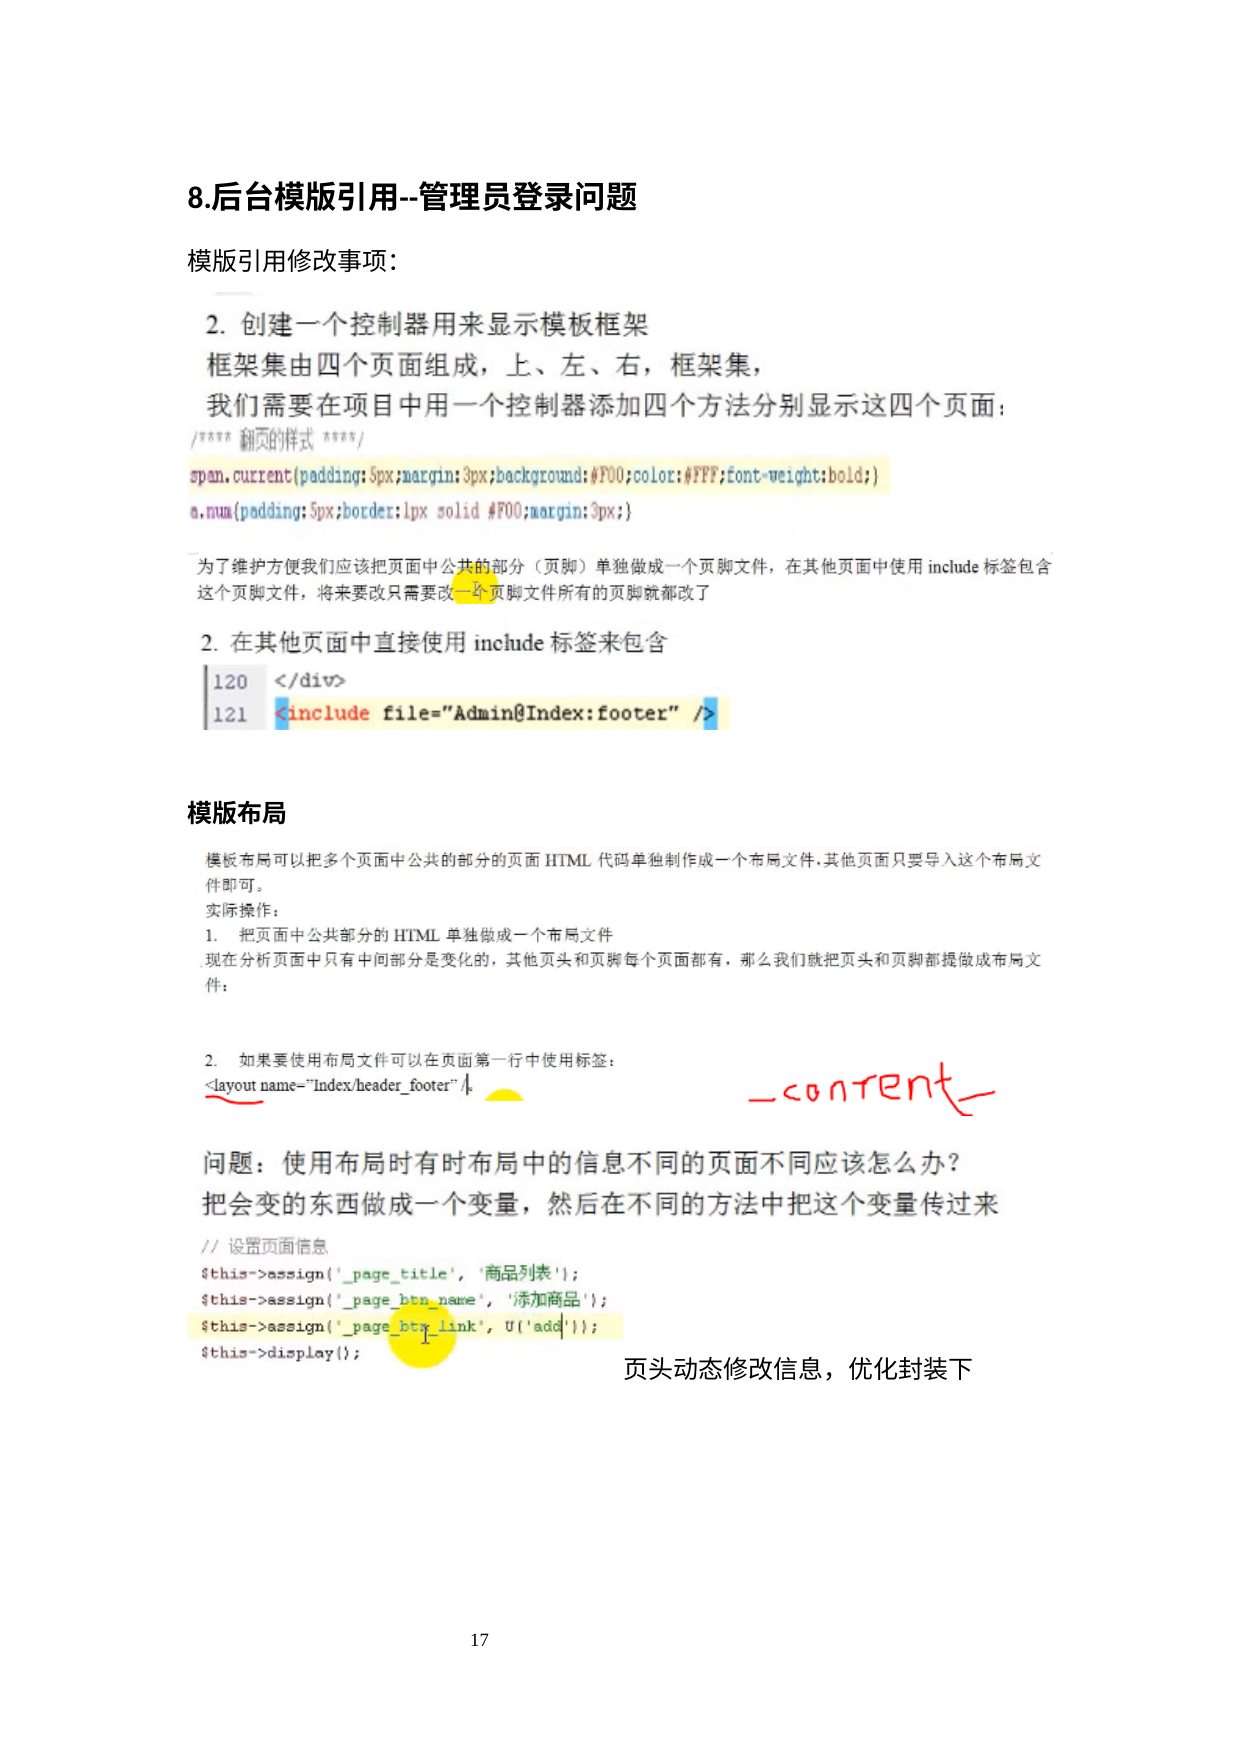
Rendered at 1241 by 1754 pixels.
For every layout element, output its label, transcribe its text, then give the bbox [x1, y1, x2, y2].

picture [187, 844, 1052, 1116]
picture [187, 617, 730, 730]
picture [187, 292, 1003, 541]
picture [187, 552, 1053, 604]
list 模版布局 [187, 779, 1053, 844]
picture [187, 1137, 1007, 1220]
list 8.后台模版引用--管理员登录问题 [187, 162, 1053, 227]
picture [187, 1234, 624, 1379]
list 模版引用修改事项： [187, 227, 1053, 292]
